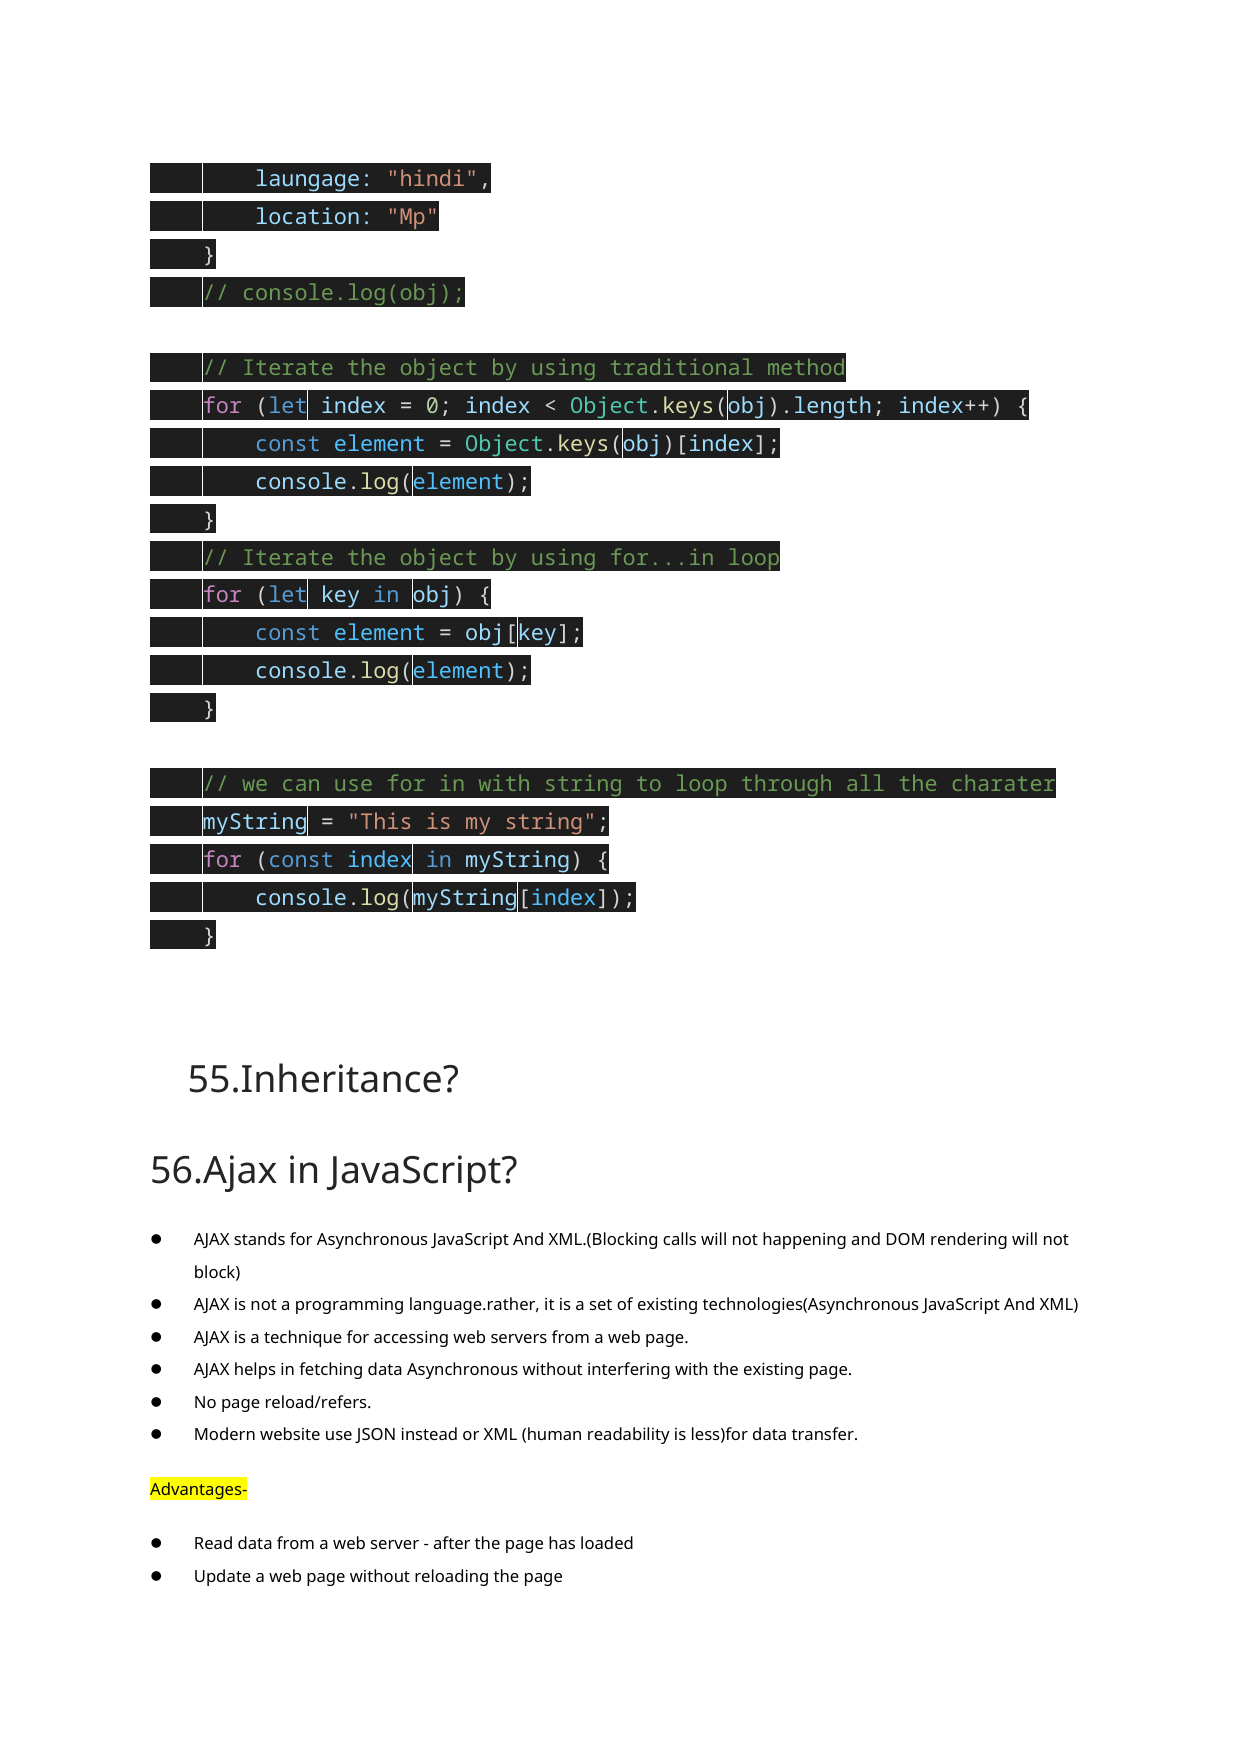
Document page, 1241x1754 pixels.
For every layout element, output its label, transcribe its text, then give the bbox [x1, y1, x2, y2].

text } [150, 238, 1090, 270]
text 56.Ajax in JavaScript? [150, 1136, 1090, 1201]
text for (const index in myString) { [150, 843, 1090, 875]
text } [150, 691, 1090, 724]
list Modern website use JSON instead or XML (human readability is less)for data transfer. [150, 1418, 1090, 1451]
text for (let key in obj) { [150, 578, 1090, 610]
list AJAX stands for Asynchronous JavaScript And XML.(Blocking calls will not happening and DOM rendering will not block) [150, 1223, 1090, 1288]
list AJAX is a technique for accessing web servers from a web page. [150, 1321, 1090, 1353]
text Advantages- [150, 1472, 1090, 1505]
list No page reload/refers. [150, 1386, 1090, 1418]
text console.log(element); [150, 653, 1090, 686]
text console.log(element); [150, 464, 1090, 497]
text // Iterate the object by using for...in loop [150, 540, 1090, 573]
text } [150, 502, 1090, 535]
text laungage: "hindi", [150, 162, 1090, 194]
text // console.log(obj); [150, 275, 1090, 308]
text console.log(myString[index]); [150, 880, 1090, 913]
list Update a web page without reloading the page [150, 1559, 1090, 1592]
text // we can use for in with string to loop through all the charater [150, 767, 1090, 799]
text } [150, 918, 1090, 951]
text // Iterate the object by using traditional method [150, 351, 1090, 383]
text location: "Mp" [150, 200, 1090, 232]
text 55.Inheritance? [187, 1045, 1090, 1110]
text for (let index = 0; index < Object.keys(obj).length; index++) { [150, 389, 1090, 421]
text myString = "This is my string"; [150, 805, 1090, 837]
list AJAX is not a programming language.rather, it is a set of existing technologies(Asynchronous JavaScript And XML) [150, 1288, 1090, 1321]
list Read data from a web server - after the page has loaded [150, 1527, 1090, 1559]
text const element = obj[key]; [150, 616, 1090, 648]
list AJAX helps in fetching data Asynchronous without interfering with the existing page. [150, 1353, 1090, 1386]
text const element = Object.keys(obj)[index]; [150, 427, 1090, 459]
